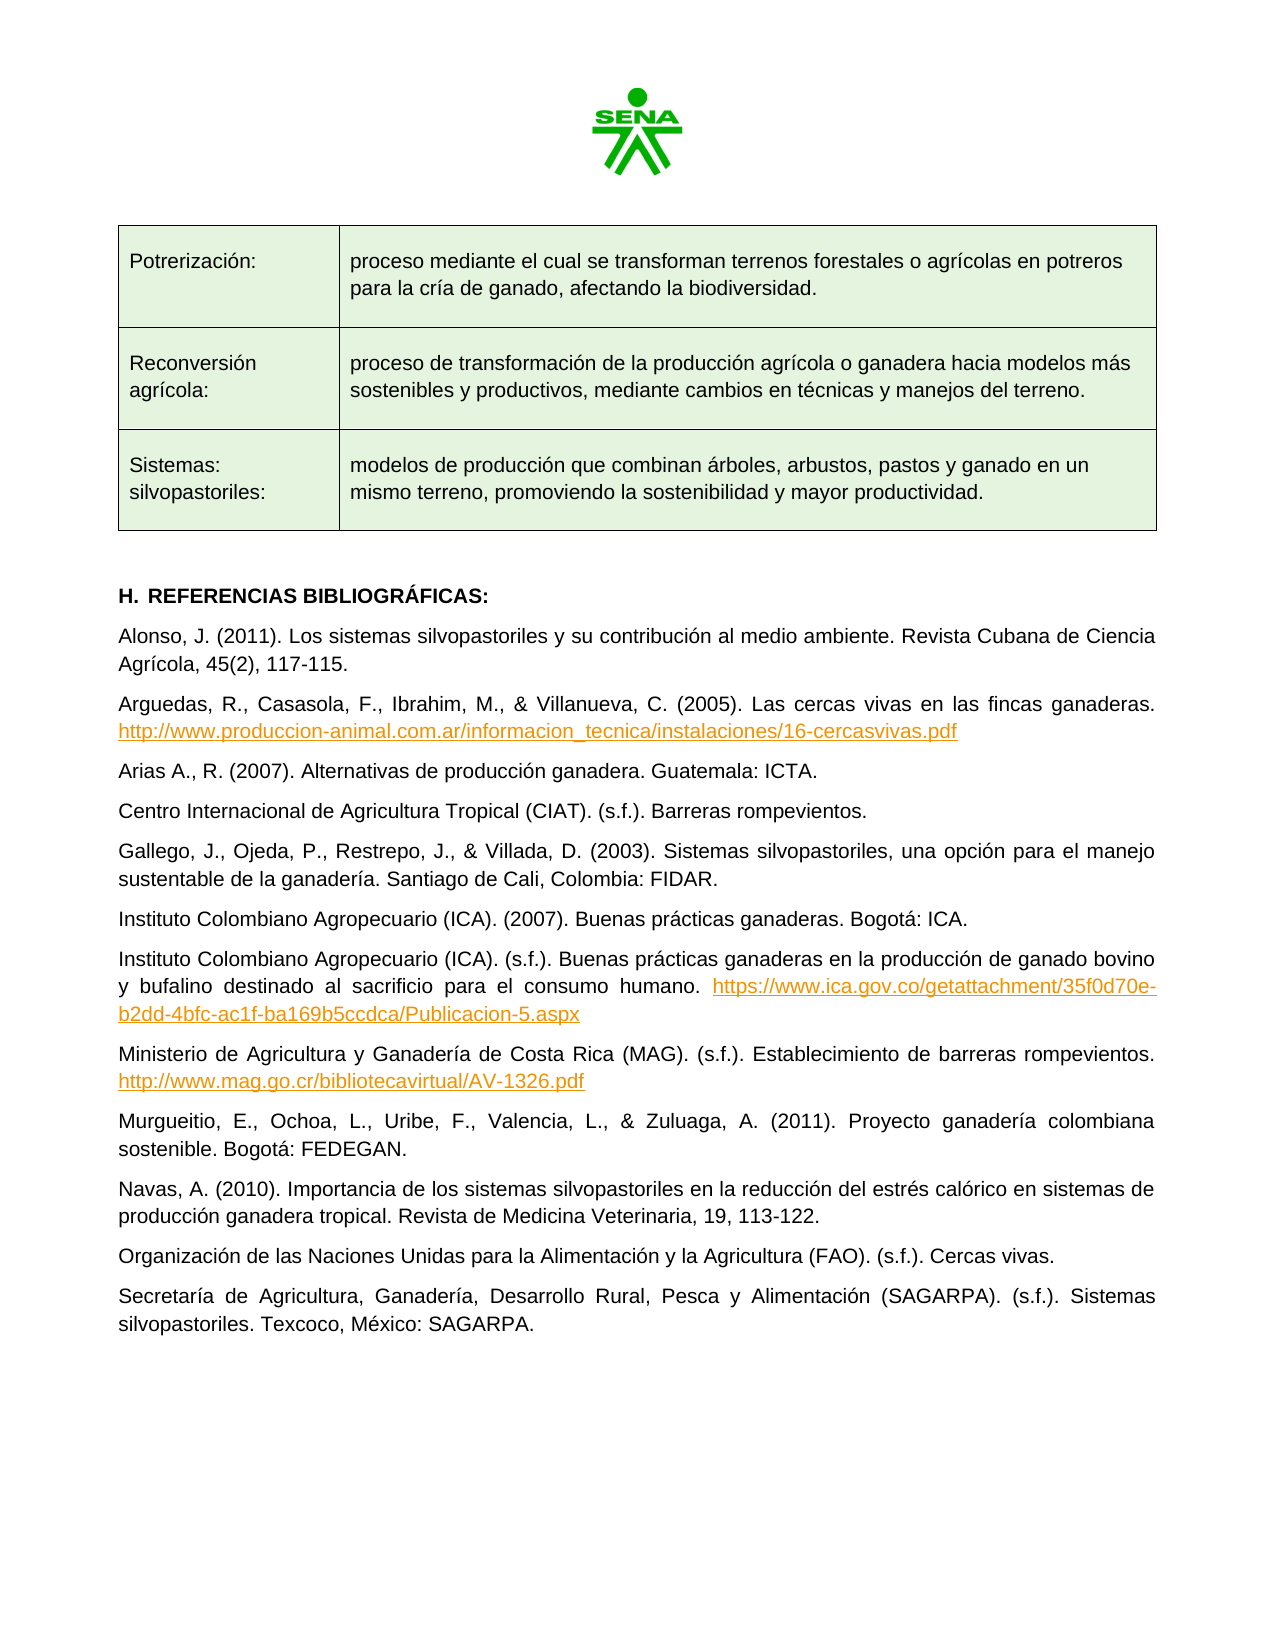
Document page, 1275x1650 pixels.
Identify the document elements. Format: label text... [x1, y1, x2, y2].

table_cell proceso de transformación de la producción agrícola o ganadera hacia modelos más sostenibles y productivos, mediante cambios en técnicas y manejos del terreno. [340, 328, 1156, 428]
picture [592, 87, 683, 176]
text Instituto Colombiano Agropecuario (ICA). (s.f.). Buenas prácticas ganaderas en la producción de ganado bovino y bufalino destinado al sacrificio para el consumo humano. https://www.ica.gov.co/getattachment/35f0d70e-b2dd-4bfc-ac1f-ba169b5ccdca/Publicacion-5.aspx [118, 946, 1157, 1025]
text Navas, A. (2010). Importancia de los sistemas silvopastoriles en la reducción del estrés calórico en sistemas de producción ganadera tropical. Revista de Medicina Veterinaria, 19, 113-122. [118, 1176, 1157, 1228]
text Arguedas, R., Casasola, F., Ibrahim, M., & Villanueva, C. (2005). Las cercas vivas en las fincas ganaderas. http://www.produccion-animal.com.ar/informacion_tecnica/instalaciones/16-cercasvivas.pdf [118, 691, 1157, 743]
text Centro Internacional de Agricultura Tropical (CIAT). (s.f.). Barreras rompevientos. [118, 799, 1157, 823]
table_cell proceso mediante el cual se transforman terrenos forestales o agrícolas en potreros para la cría de ganado, afectando la biodiversidad. [340, 226, 1156, 327]
table_cell Reconversión agrícola: [119, 328, 339, 428]
table_cell modelos de producción que combinan árboles, arbustos, pastos y ganado en un mismo terreno, promoviendo la sostenibilidad y mayor productividad. [340, 430, 1156, 530]
text Alonso, J. (2011). Los sistemas silvopastoriles y su contribución al medio ambiente. Revista Cubana de Ciencia Agrícola, 45(2), 117-115. [118, 624, 1157, 675]
list REFERENCIAS BIBLIOGRÁFICAS: [118, 584, 1157, 608]
text Secretaría de Agricultura, Ganadería, Desarrollo Rural, Pesca y Alimentación (SAGARPA). (s.f.). Sistemas silvopastoriles. Texcoco, México: SAGARPA. [118, 1284, 1157, 1335]
text Murgueitio, E., Ochoa, L., Uribe, F., Valencia, L., & Zuluaga, A. (2011). Proyecto ganadería colombiana sostenible. Bogotá: FEDEGAN. [118, 1109, 1157, 1160]
text Gallego, J., Ojeda, P., Restrepo, J., & Villada, D. (2003). Sistemas silvopastoriles, una opción para el manejo sustentable de la ganadería. Santiago de Cali, Colombia: FIDAR. [118, 839, 1157, 890]
table_cell Sistemas: silvopastoriles: [119, 430, 339, 530]
table_cell Potrerización: [119, 226, 339, 327]
text Instituto Colombiano Agropecuario (ICA). (2007). Buenas prácticas ganaderas. Bogotá: ICA. [118, 906, 1157, 930]
text Arias A., R. (2007). Alternativas de producción ganadera. Guatemala: ICTA. [118, 759, 1157, 783]
text Organización de las Naciones Unidas para la Alimentación y la Agricultura (FAO). (s.f.). Cercas vivas. [118, 1244, 1157, 1268]
text Ministerio de Agricultura y Ganadería de Costa Rica (MAG). (s.f.). Establecimiento de barreras rompevientos. http://www.mag.go.cr/bibliotecavirtual/AV-1326.pdf [118, 1041, 1157, 1093]
